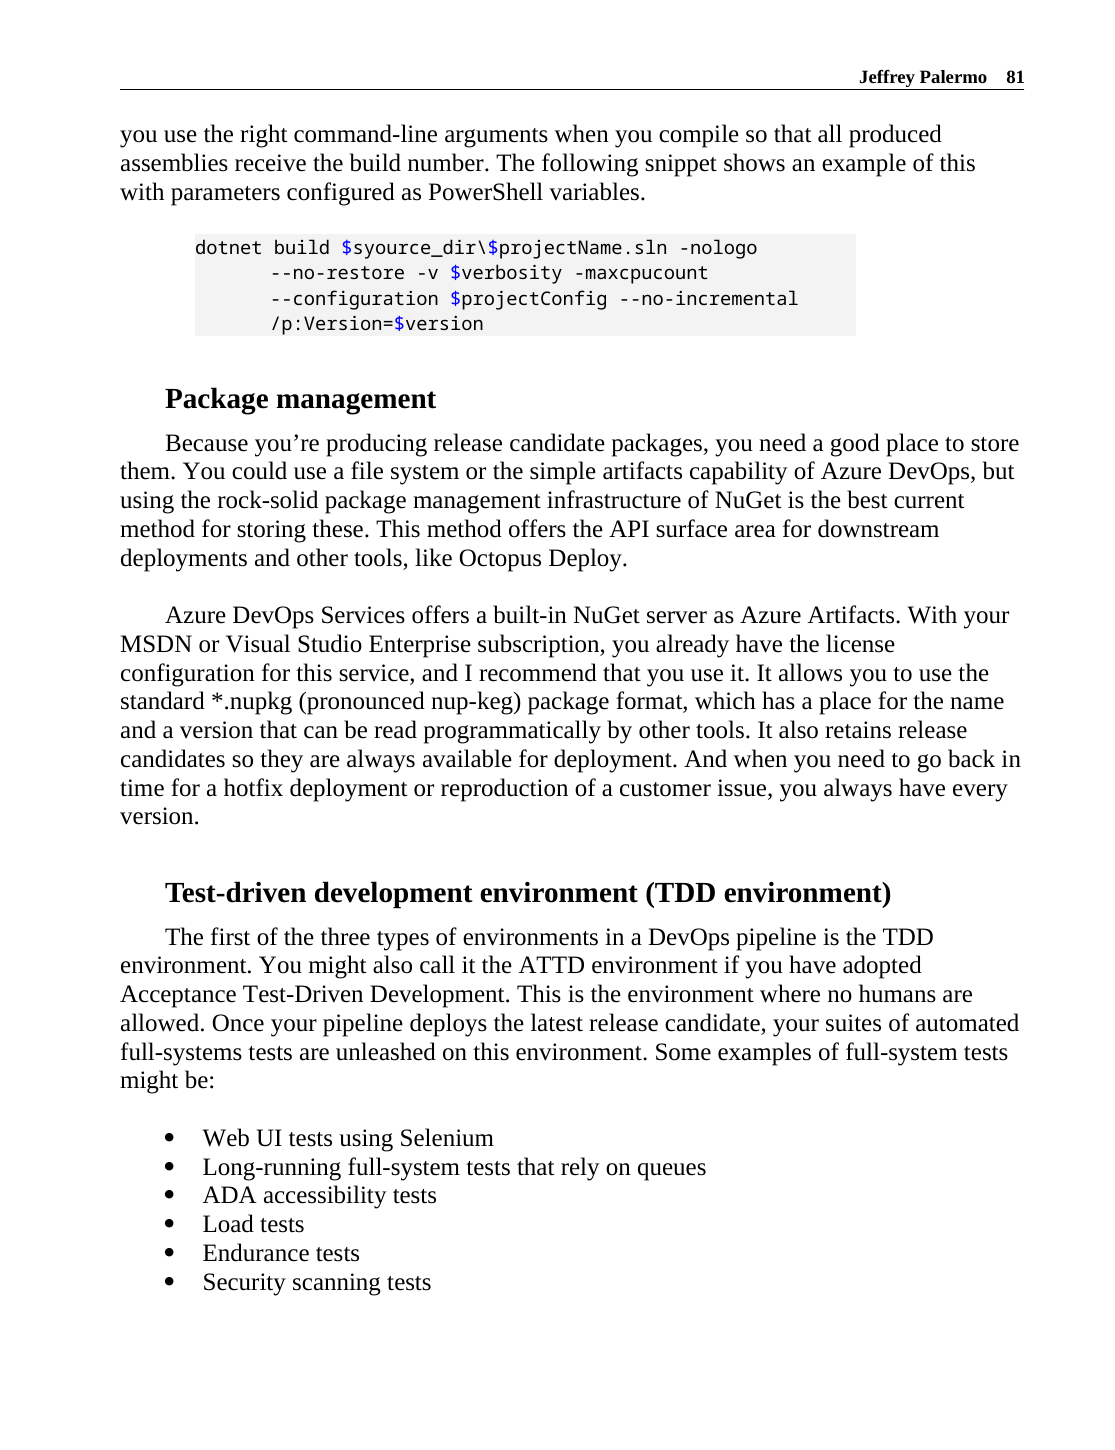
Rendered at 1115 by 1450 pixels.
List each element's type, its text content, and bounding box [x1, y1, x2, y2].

list Load tests [165, 1209, 1024, 1238]
text --no-restore -v $verbosity -maxcpucount [195, 259, 856, 285]
text dotnet build $syource_dir\$projectName.sln -nologo [195, 234, 856, 259]
subtitle Package management [120, 382, 1024, 415]
text /p:Version=$version [195, 311, 856, 336]
list Long-running full-system tests that rely on queues [165, 1152, 1024, 1180]
text Because you’re producing release candidate packages, you need a good place to store them. You could use a file system or the simple artifacts capability of Azure DevOps, but using the rock-solid package management infrastructure of NuGet is the best current method for storing these. This method offers the API surface area for downstream deployments and other tools, like Octopus Deploy. [120, 428, 1024, 571]
list Endurance tests [165, 1238, 1024, 1267]
list ADA accessibility tests [165, 1180, 1024, 1209]
list Web UI tests using Selenium [165, 1123, 1024, 1152]
text The first of the three types of environments in a DevOps pipeline is the TDD environment. You might also call it the ATTD environment if you have adopted Acceptance Test-Driven Development. This is the environment where no humans are allowed. Once your pipeline deploys the latest release candidate, your suites of automated full-systems tests are unleashed on this environment. Some examples of full-system tests might be: [120, 922, 1024, 1094]
subtitle Test-driven development environment (TDD environment) [120, 876, 1024, 909]
text Azure DevOps Services offers a built-in NuGet server as Azure Artifacts. With your MSDN or Visual Studio Enterprise subscription, you already have the license configuration for this service, and I recommend that you use it. It allows you to use the standard *.nupkg (pronounced nup-keg) package format, which has a place for the name and a version that can be read programmatically by other tools. It also retains release candidates so they are always available for deployment. And when you need to go back in time for a hotfix deployment or reproduction of a customer issue, you always have every version. [120, 600, 1024, 830]
list Security scanning tests [165, 1267, 1024, 1295]
text --configuration $projectConfig --no-incremental [195, 285, 856, 311]
